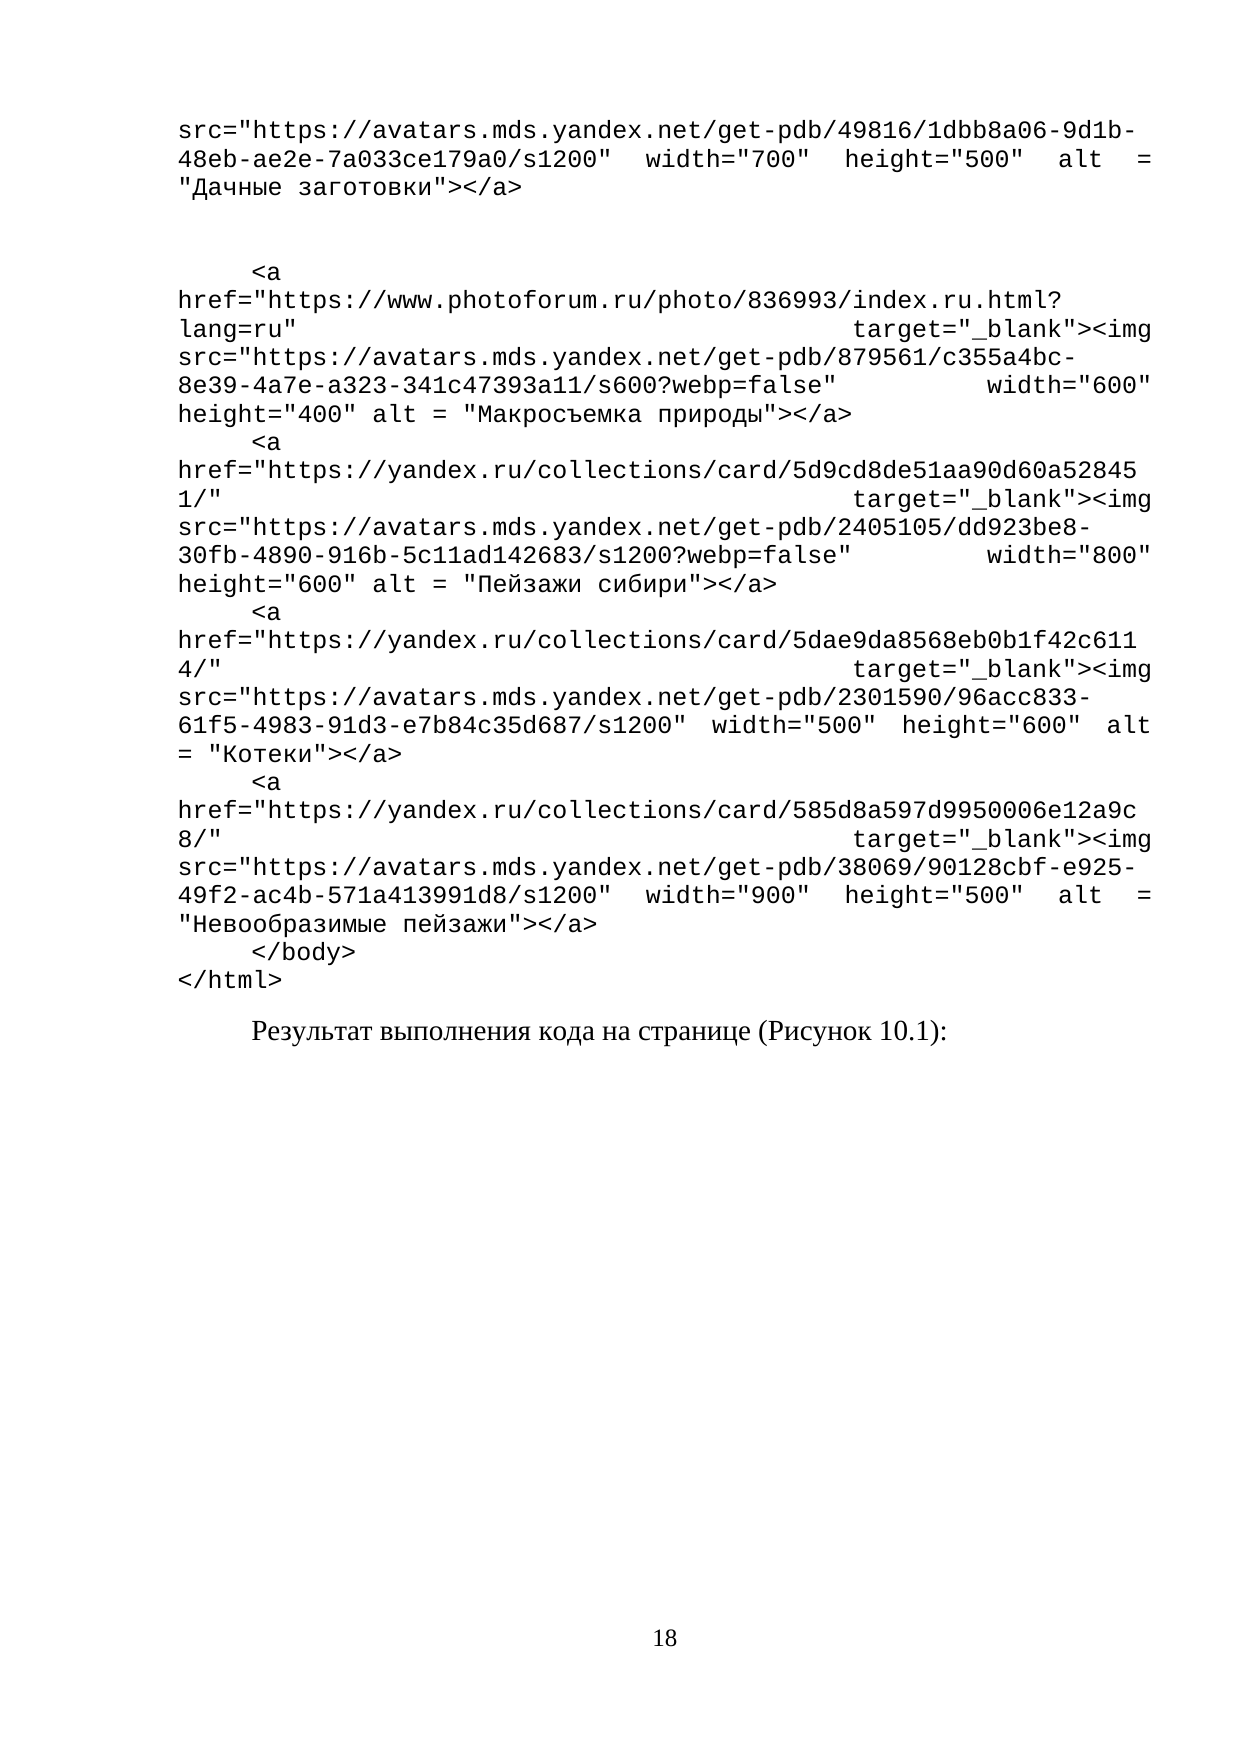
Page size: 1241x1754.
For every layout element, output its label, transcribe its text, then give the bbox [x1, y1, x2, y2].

text <a href="https://yandex.ru/collections/card/585d8a597d9950006e12a9c8/" target="_blank"><img src="https://avatars.mds.yandex.net/get-pdb/38069/90128cbf-e925-49f2-ac4b-571a413991d8/s1200" width="900" height="500" alt = "Невообразимые пейзажи"></a> [177, 770, 1152, 940]
list Результат выполнения кода на странице (Рисунок 10.1): [177, 1013, 1152, 1047]
text <a href="https://yandex.ru/collections/card/5d9cd8de51aa90d60a528451/" target="_blank"><img src="https://avatars.mds.yandex.net/get-pdb/2405105/dd923be8-30fb-4890-916b-5c11ad142683/s1200?webp=false" width="800" height="600" alt = "Пейзажи сибири"></a> [177, 430, 1152, 600]
text <a href="https://yandex.ru/collections/card/5dae9da8568eb0b1f42c6114/" target="_blank"><img src="https://avatars.mds.yandex.net/get-pdb/2301590/96acc833-61f5-4983-91d3-e7b84c35d687/s1200" width="500" height="600" alt = "Котеки"></a> [177, 600, 1152, 770]
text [177, 118, 1152, 203]
text </body> [177, 940, 1152, 968]
text <a href="https://www.photoforum.ru/photo/836993/index.ru.html?lang=ru" target="_blank"><img src="https://avatars.mds.yandex.net/get-pdb/879561/c355a4bc-8e39-4a7e-a323-341c47393a11/s600?webp=false" width="600" height="400" alt = "Макросъемка природы"></a> [177, 260, 1152, 430]
text </html> [177, 968, 1152, 996]
